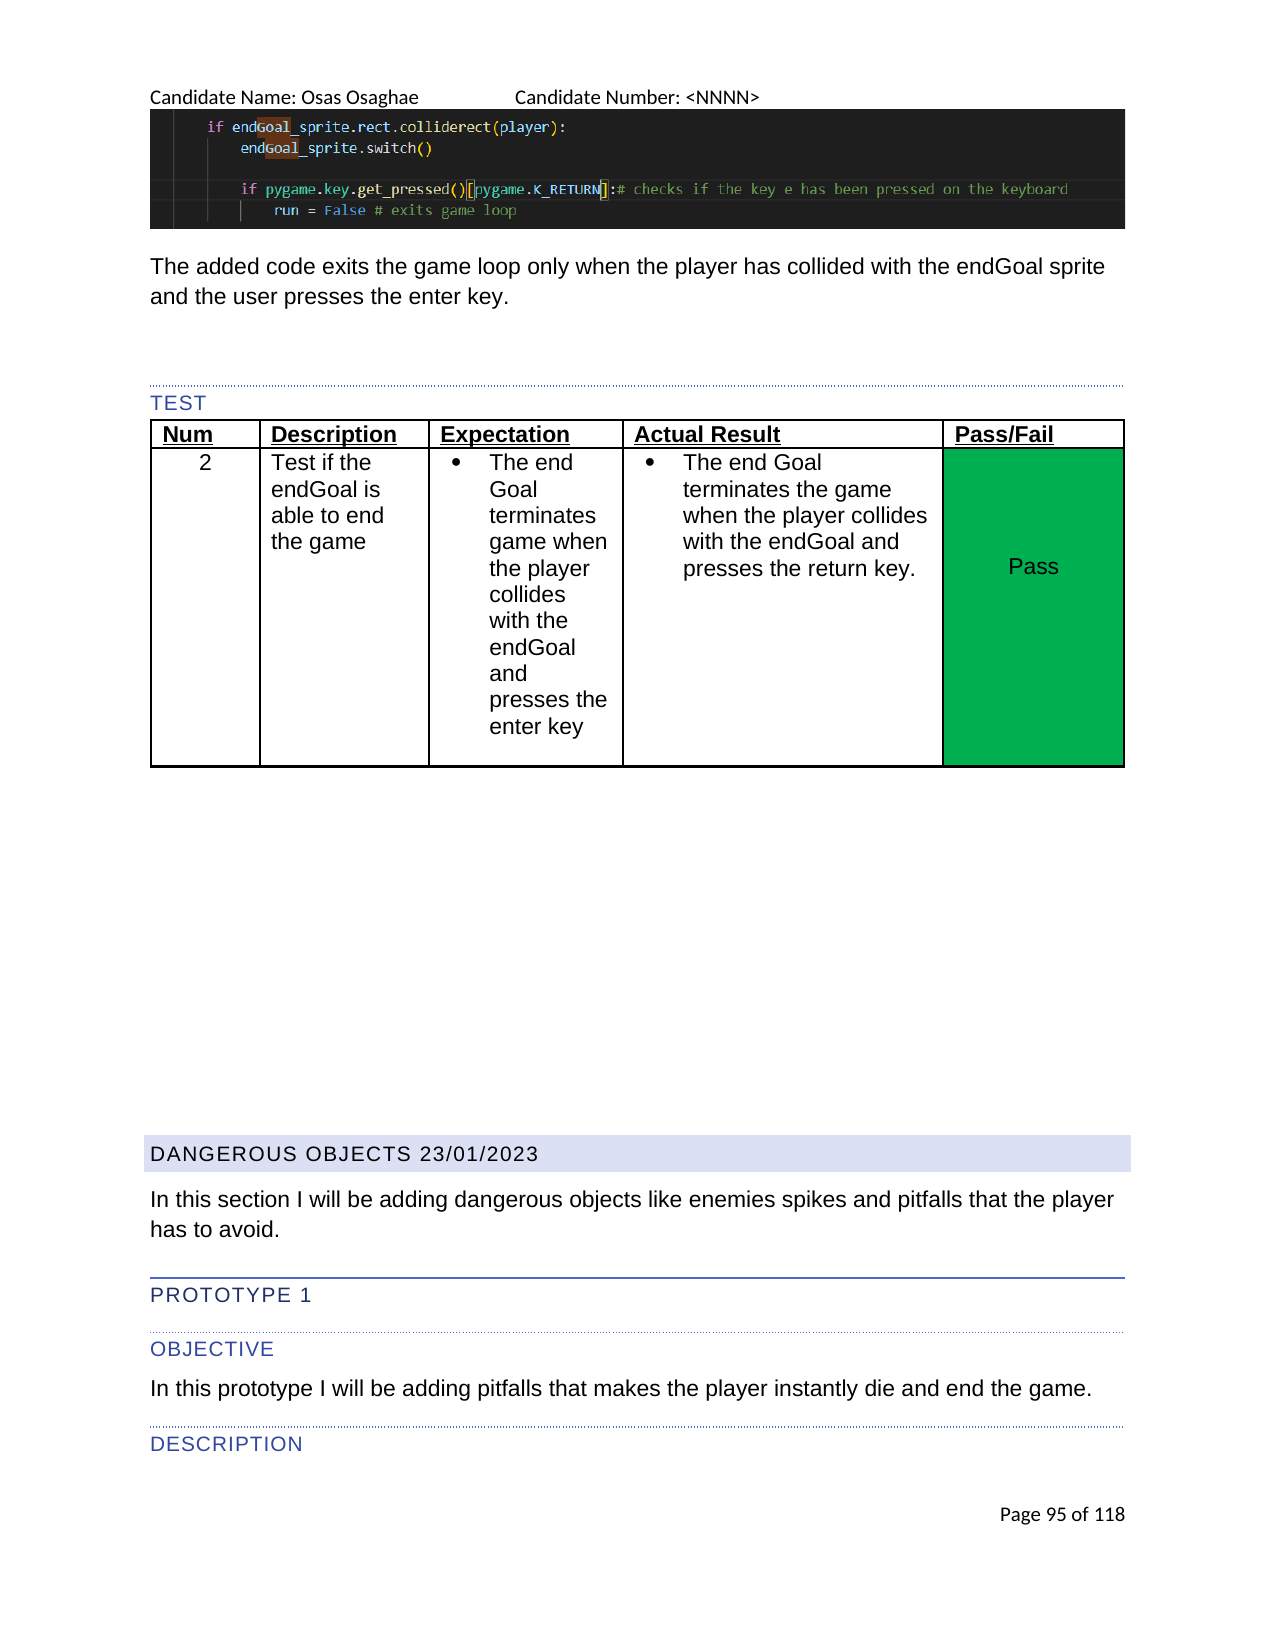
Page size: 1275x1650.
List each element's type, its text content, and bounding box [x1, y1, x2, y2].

table_header Expectation [430, 421, 622, 447]
table_header Actual Result [624, 421, 942, 447]
table_cell Pass [944, 449, 1123, 765]
subtitle Prototype 1 [150, 1279, 1125, 1307]
subtitle objective [150, 1331, 1125, 1361]
table_cell The end Goal terminates the game when the player collides with the endGoal and presses the return key. [624, 449, 942, 765]
table_header Num [152, 421, 259, 447]
picture [150, 109, 1125, 229]
subtitle Test [150, 385, 1125, 415]
text In this prototype I will be adding pitfalls that makes the player instantly die and end the game. [150, 1375, 1125, 1401]
subtitle Description [150, 1426, 1125, 1456]
subtitle Dangerous Objects 23/01/2023 [150, 1141, 1125, 1165]
table_cell 2 [152, 449, 259, 765]
text In this section I will be adding dangerous objects like enemies spikes and pitfalls that the player has to avoid. [150, 1186, 1125, 1242]
table_cell Test if the endGoal is able to end the game [261, 449, 428, 765]
table_cell The end Goal terminates game when the player collides with the endGoal and presses the enter key [430, 449, 622, 765]
table_header Pass/Fail [944, 421, 1123, 447]
text The added code exits the game loop only when the player has collided with the endGoal sprite and the user presses the enter key. [150, 253, 1125, 310]
table_header Description [261, 421, 428, 447]
